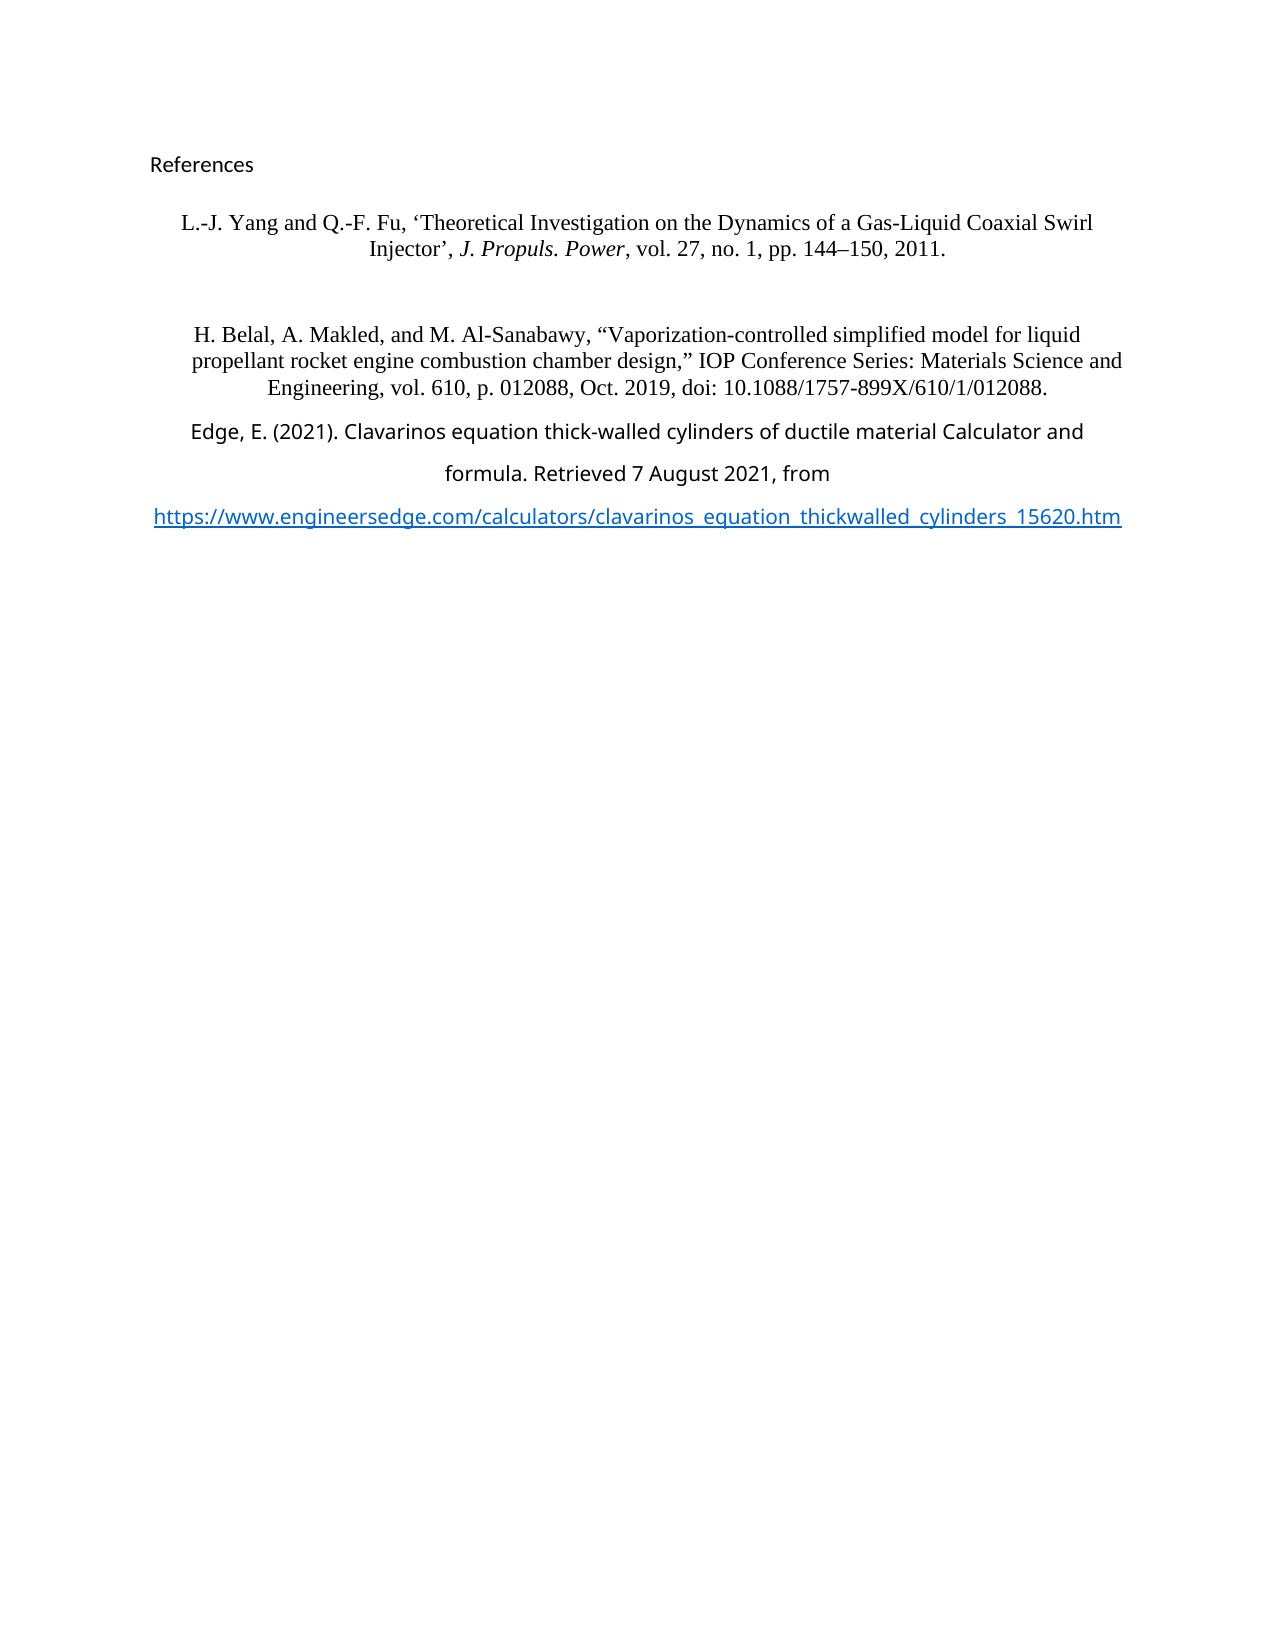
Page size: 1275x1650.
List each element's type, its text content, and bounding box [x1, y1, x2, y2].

text L.-J. Yang and Q.-F. Fu, ‘Theoretical Investigation on the Dynamics of a Gas-Liquid Coaxial Swirl Injector’, J. Propuls. Power, vol. 27, no. 1, pp. 144–150, 2011. [150, 209, 1125, 261]
text H. Belal, A. Makled, and M. Al-Sanabawy, “Vaporization-controlled simplified model for liquid propellant rocket engine combustion chamber design,” IOP Conference Series: Materials Science and Engineering, vol. 610, p. 012088, Oct. 2019, doi: 10.1088/1757-899X/610/1/012088. [150, 321, 1125, 400]
text Edge, E. (2021). Clavarinos equation thick-walled cylinders of ductile material Calculator and formula. Retrieved 7 August 2021, from https://www.engineersedge.com/calculators/clavarinos_equation_thickwalled_cylinders_15620.htm [150, 417, 1125, 530]
text References [150, 150, 1125, 178]
